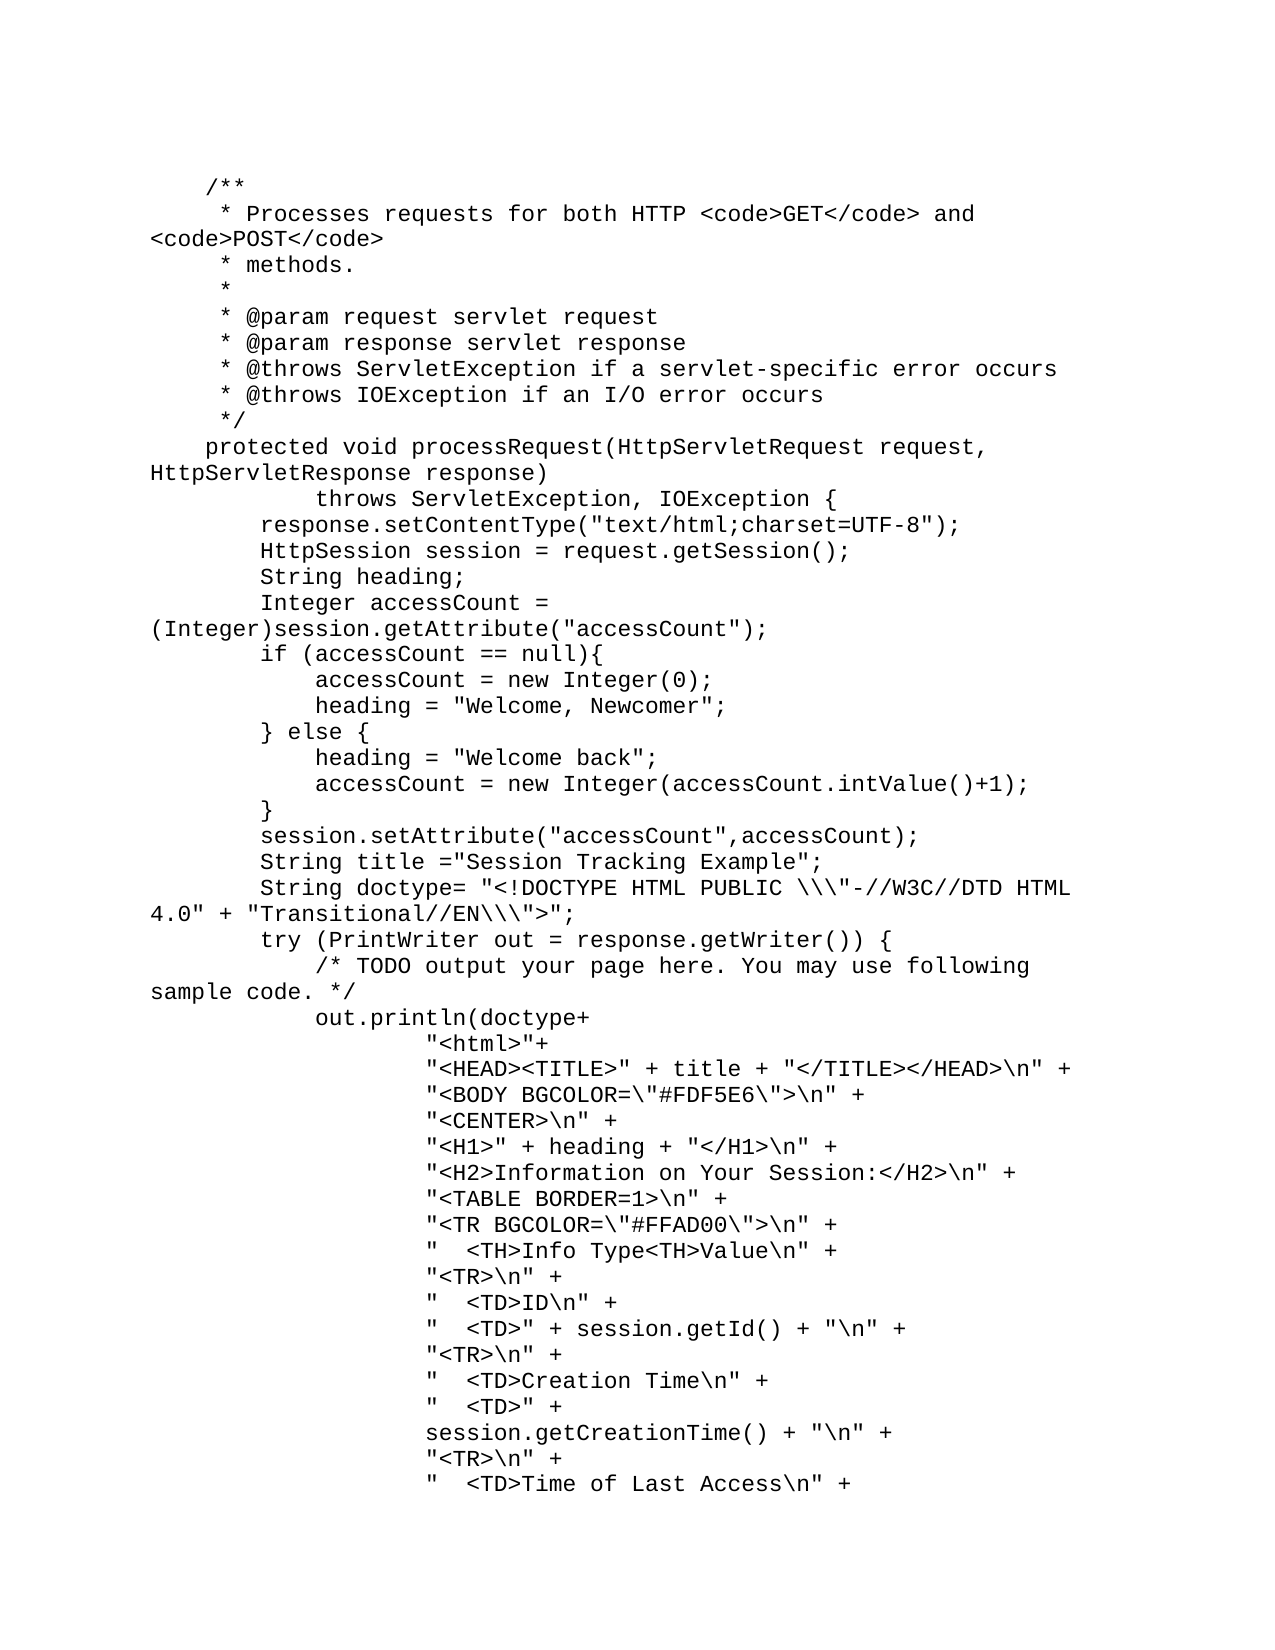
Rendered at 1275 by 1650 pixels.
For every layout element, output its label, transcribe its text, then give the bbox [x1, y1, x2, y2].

text protected void processRequest(HttpServletRequest request, HttpServletResponse response) [150, 435, 1125, 487]
text } else { [150, 721, 1125, 747]
text Integer accessCount = (Integer)session.getAttribute("accessCount"); [150, 591, 1125, 643]
text "<TR BGCOLOR=\"#FFAD00\">\n" + [150, 1213, 1125, 1239]
text */ [150, 409, 1125, 435]
text "<H2>Information on Your Session:</H2>\n" + [150, 1162, 1125, 1187]
text String title ="Session Tracking Example"; [150, 850, 1125, 876]
text } [150, 798, 1125, 824]
text heading = "Welcome, Newcomer"; [150, 695, 1125, 721]
text try (PrintWriter out = response.getWriter()) { [150, 928, 1125, 954]
text " <TD>" + [150, 1395, 1125, 1421]
text /** [150, 176, 1125, 202]
text * [150, 280, 1125, 306]
text " <TD>Time of Last Access\n" + [150, 1473, 1125, 1499]
text "<HEAD><TITLE>" + title + "</TITLE></HEAD>\n" + [150, 1058, 1125, 1084]
text "<BODY BGCOLOR=\"#FDF5E6\">\n" + [150, 1084, 1125, 1110]
text accessCount = new Integer(accessCount.intValue()+1); [150, 772, 1125, 798]
text out.println(doctype+ [150, 1006, 1125, 1032]
text * methods. [150, 254, 1125, 280]
text " <TD>Creation Time\n" + [150, 1369, 1125, 1395]
text * @param response servlet response [150, 332, 1125, 357]
text "<H1>" + heading + "</H1>\n" + [150, 1136, 1125, 1162]
text * @param request servlet request [150, 306, 1125, 332]
text "<html>"+ [150, 1032, 1125, 1058]
text throws ServletException, IOException { [150, 487, 1125, 513]
text String doctype= "<!DOCTYPE HTML PUBLIC \\\"-//W3C//DTD HTML 4.0" + "Transitional//EN\\\">"; [150, 876, 1125, 928]
text String heading; [150, 565, 1125, 591]
text if (accessCount == null){ [150, 643, 1125, 669]
text session.setAttribute("accessCount",accessCount); [150, 824, 1125, 850]
text session.getCreationTime() + "\n" + [150, 1421, 1125, 1447]
text heading = "Welcome back"; [150, 747, 1125, 772]
text HttpSession session = request.getSession(); [150, 539, 1125, 565]
text response.setContentType("text/html;charset=UTF-8"); [150, 513, 1125, 539]
text "<TABLE BORDER=1>\n" + [150, 1187, 1125, 1213]
text * @throws IOException if an I/O error occurs [150, 383, 1125, 409]
text "<CENTER>\n" + [150, 1110, 1125, 1136]
text "<TR>\n" + [150, 1265, 1125, 1291]
text * Processes requests for both HTTP <code>GET</code> and <code>POST</code> [150, 202, 1125, 254]
text * @throws ServletException if a servlet-specific error occurs [150, 357, 1125, 383]
text accessCount = new Integer(0); [150, 669, 1125, 695]
text " <TH>Info Type<TH>Value\n" + [150, 1239, 1125, 1265]
text " <TD>ID\n" + [150, 1291, 1125, 1317]
text "<TR>\n" + [150, 1447, 1125, 1473]
text /* TODO output your page here. You may use following sample code. */ [150, 954, 1125, 1006]
text " <TD>" + session.getId() + "\n" + [150, 1317, 1125, 1343]
text "<TR>\n" + [150, 1343, 1125, 1369]
